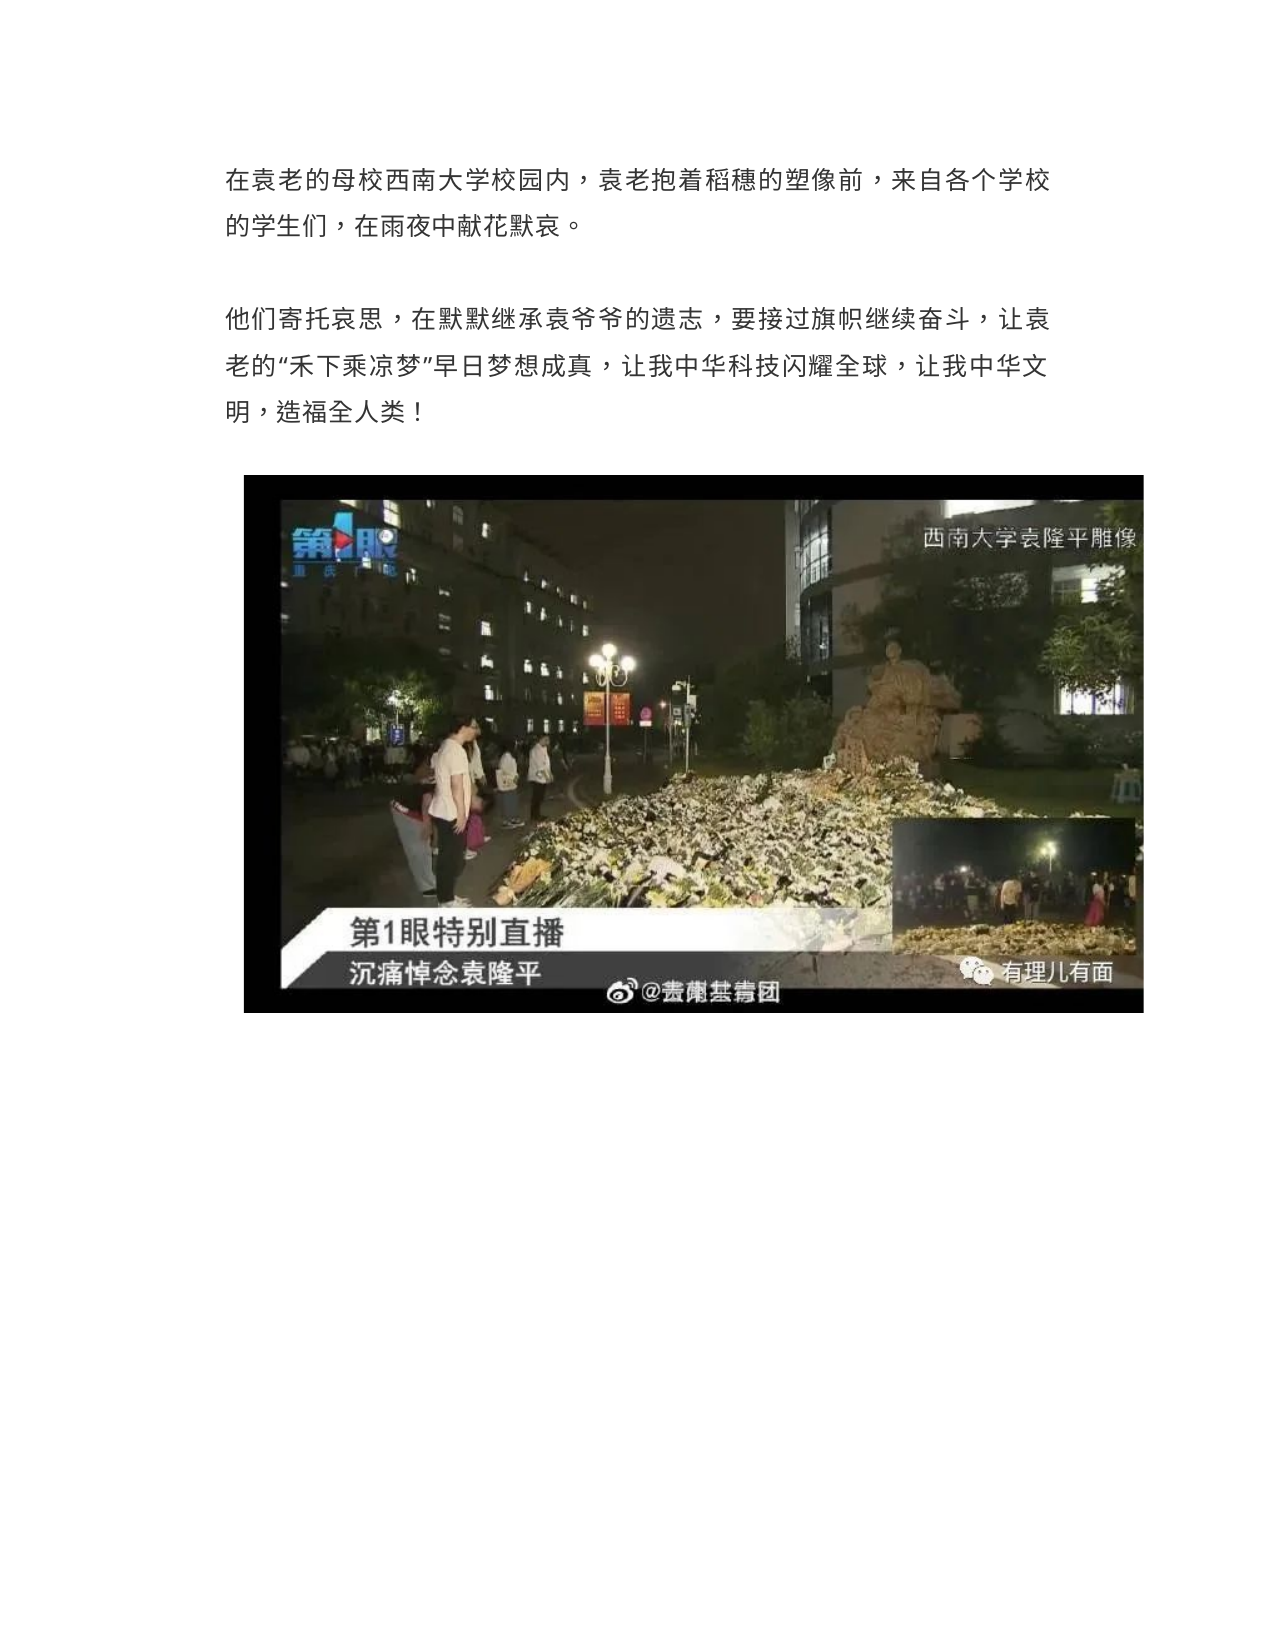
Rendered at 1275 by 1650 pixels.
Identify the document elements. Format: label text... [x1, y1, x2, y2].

text 他们寄托哀思，在默默继承袁爷爷的遗志，要接过旗帜继续奋斗，让袁老的“禾下乘凉梦”早日梦想成真，让我中华科技闪耀全球，让我中华文明，造福全人类！ [225, 289, 1050, 429]
text 在袁老的母校西南大学校园内，袁老抱着稻穗的塑像前，来自各个学校的学生们，在雨夜中献花默哀。 [225, 150, 1050, 243]
picture [243, 475, 1144, 1013]
